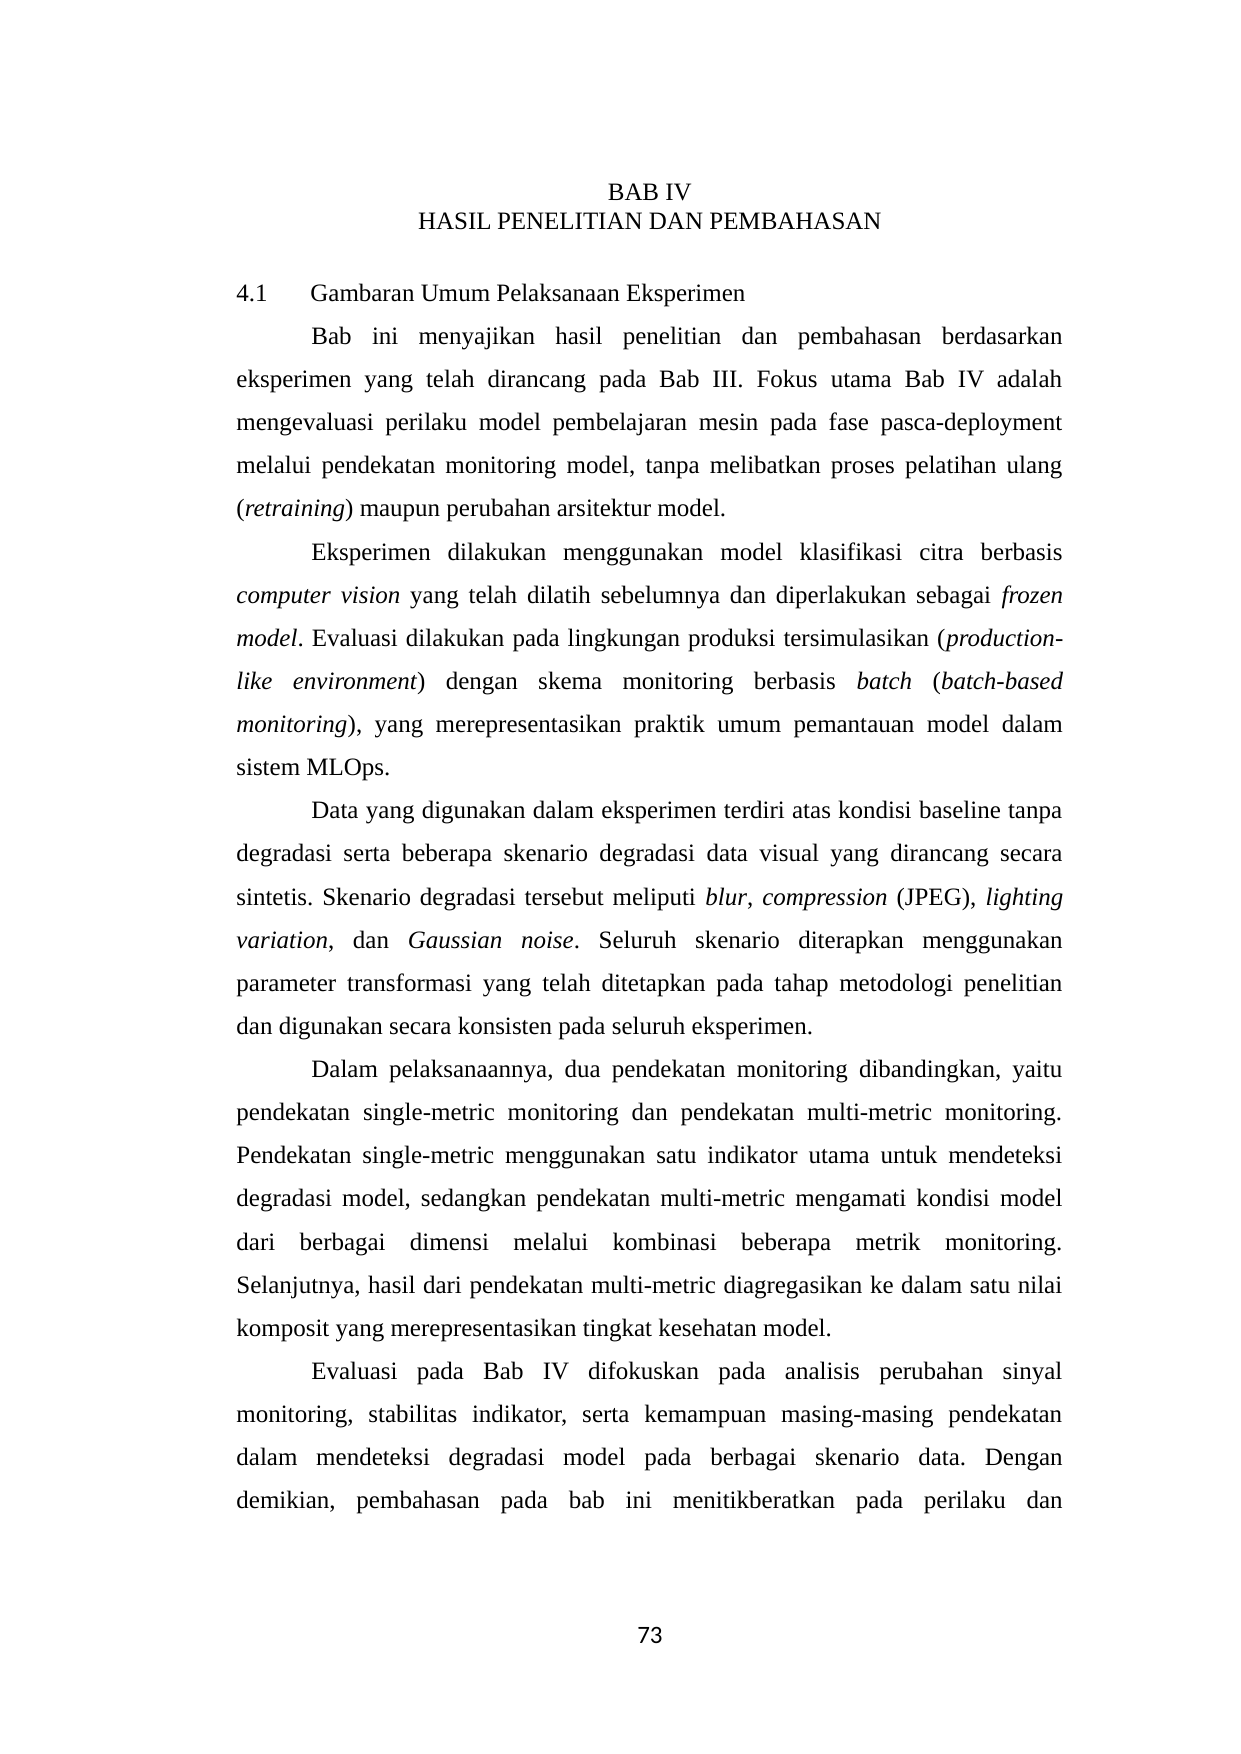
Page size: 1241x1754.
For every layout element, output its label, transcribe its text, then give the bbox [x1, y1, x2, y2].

text Bab ini menyajikan hasil penelitian dan pembahasan berdasarkan eksperimen yang telah dirancang pada Bab III. Fokus utama Bab IV adalah mengevaluasi perilaku model pembelajaran mesin pada fase pasca-deployment melalui pendekatan monitoring model, tanpa melibatkan proses pelatihan ulang (retraining) maupun perubahan arsitektur model. [236, 321, 1063, 522]
text Data yang digunakan dalam eksperimen terdiri atas kondisi baseline tanpa degradasi serta beberapa skenario degradasi data visual yang dirancang secara sintetis. Skenario degradasi tersebut meliputi blur, compression (JPEG), lighting variation, dan Gaussian noise. Seluruh skenario diterapkan menggunakan parameter transformasi yang telah ditetapkan pada tahap metodologi penelitian dan digunakan secara konsisten pada seluruh eksperimen. [236, 795, 1063, 1040]
subtitle HASIL PENELITIAN DAN PEMBAHASAN [236, 206, 1063, 235]
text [236, 1356, 1063, 1514]
subtitle 4.1 Gambaran Umum Pelaksanaan Eksperimen [236, 278, 1063, 307]
text Dalam pelaksanaannya, dua pendekatan monitoring dibandingkan, yaitu pendekatan single-metric monitoring dan pendekatan multi-metric monitoring. Pendekatan single-metric menggunakan satu indikator utama untuk mendeteksi degradasi model, sedangkan pendekatan multi-metric mengamati kondisi model dari berbagai dimensi melalui kombinasi beberapa metrik monitoring. Selanjutnya, hasil dari pendekatan multi-metric diagregasikan ke dalam satu nilai komposit yang merepresentasikan tingkat kesehatan model. [236, 1054, 1063, 1342]
text Eksperimen dilakukan menggunakan model klasifikasi citra berbasis computer vision yang telah dilatih sebelumnya dan diperlakukan sebagai frozen model. Evaluasi dilakukan pada lingkungan produksi tersimulasikan (production-like environment) dengan skema monitoring berbasis batch (batch-based monitoring), yang merepresentasikan praktik umum pemantauan model dalam sistem MLOps. [236, 537, 1063, 781]
subtitle BAB IV [236, 177, 1063, 206]
